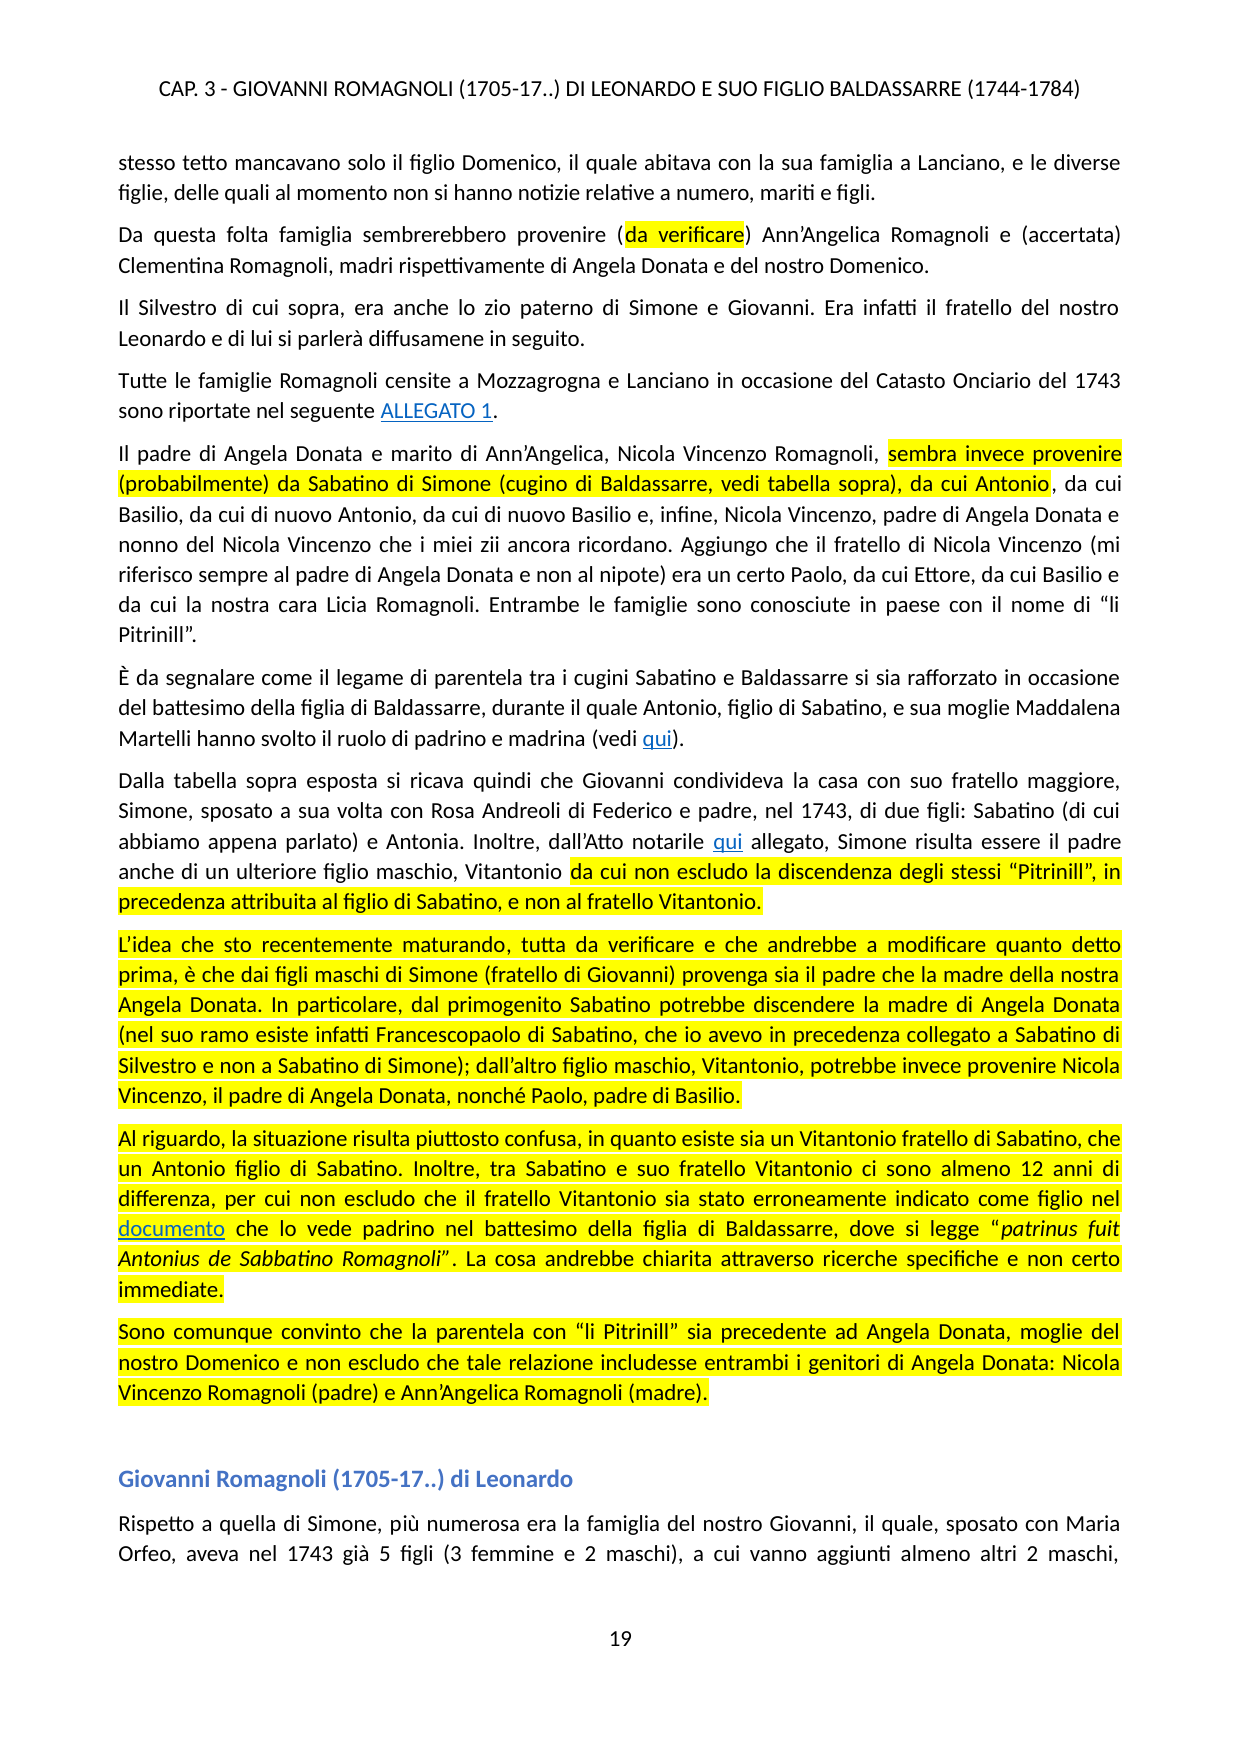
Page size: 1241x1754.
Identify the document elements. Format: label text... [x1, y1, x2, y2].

text Tutte le famiglie Romagnoli censite a Mozzagrogna e Lanciano in occasione del Catasto Onciario del 1743 sono riportate nel seguente ALLEGATO 1. [118, 366, 1122, 424]
text Al riguardo, la situazione risulta piuttosto confusa, in quanto esiste sia un Vitantonio fratello di Sabatino, che un Antonio figlio di Sabatino. Inoltre, tra Sabatino e suo fratello Vitantonio ci sono almeno 12 anni di differenza, per cui non escludo che il fratello Vitantonio sia stato erroneamente indicato come figlio nel documento che lo vede padrino nel battesimo della figlia di Baldassarre, dove si legge “patrinus fuit Antonius de Sabbatino Romagnoli”. La cosa andrebbe chiarita attraverso ricerche specifiche e non certo immediate. [118, 1212, 1122, 1245]
text Sono comunque convinto che la parentela con “li Pitrinill” sia precedente ad Angela Donata, moglie del nostro Domenico e non escludo che tale relazione includesse entrambi i genitori di Angela Donata: Nicola Vincenzo Romagnoli (padre) e Ann’Angelica Romagnoli (madre). [118, 1376, 1122, 1406]
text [118, 148, 1122, 206]
text Il padre di Angela Donata e marito di Ann’Angelica, Nicola Vincenzo Romagnoli, sembra invece provenire (probabilmente) da Sabatino di Simone (cugino di Baldassarre, vedi tabella sopra), da cui Antonio, da cui Basilio, da cui di nuovo Antonio, da cui di nuovo Basilio e, infine, Nicola Vincenzo, padre di Angela Donata e nonno del Nicola Vincenzo che i miei zii ancora ricordano. Aggiungo che il fratello di Nicola Vincenzo (mi riferisco sempre al padre di Angela Donata e non al nipote) era un certo Paolo, da cui Ettore, da cui Basilio e da cui la nostra cara Licia Romagnoli. Entrambe le famiglie sono conosciute in paese con il nome di “li Pitrinill”. [118, 439, 1122, 648]
text Il Silvestro di cui sopra, era anche lo zio paterno di Simone e Giovanni. Era infatti il fratello del nostro Leonardo e di lui si parlerà diffusamene in seguito. [118, 293, 1122, 352]
subtitle Giovanni Romagnoli (1705-17..) di Leonardo [118, 1463, 1122, 1494]
text Da questa folta famiglia sembrerebbero provenire (da verificare) Ann’Angelica Romagnoli e (accertata) Clementina Romagnoli, madri rispettivamente di Angela Donata e del nostro Domenico. [118, 221, 1122, 279]
text Dalla tabella sopra esposta si ricava quindi che Giovanni condivideva la casa con suo fratello maggiore, Simone, sposato a sua volta con Rosa Andreoli di Federico e padre, nel 1743, di due figli: Sabatino (di cui abbiamo appena parlato) e Antonia. Inoltre, dall’Atto notarile qui allegato, Simone risulta essere il padre anche di un ulteriore figlio maschio, Vitantonio da cui non escludo la discendenza degli stessi “Pitrinill”, in precedenza attribuita al figlio di Sabatino, e non al fratello Vitantonio. [118, 766, 1122, 915]
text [118, 1509, 1122, 1567]
text È da segnalare come il legame di parentela tra i cugini Sabatino e Baldassarre si sia rafforzato in occasione del battesimo della figlia di Baldassarre, durante il quale Antonio, figlio di Sabatino, e sua moglie Maddalena Martelli hanno svolto il ruolo di padrino e madrina (vedi qui). [118, 663, 1122, 752]
